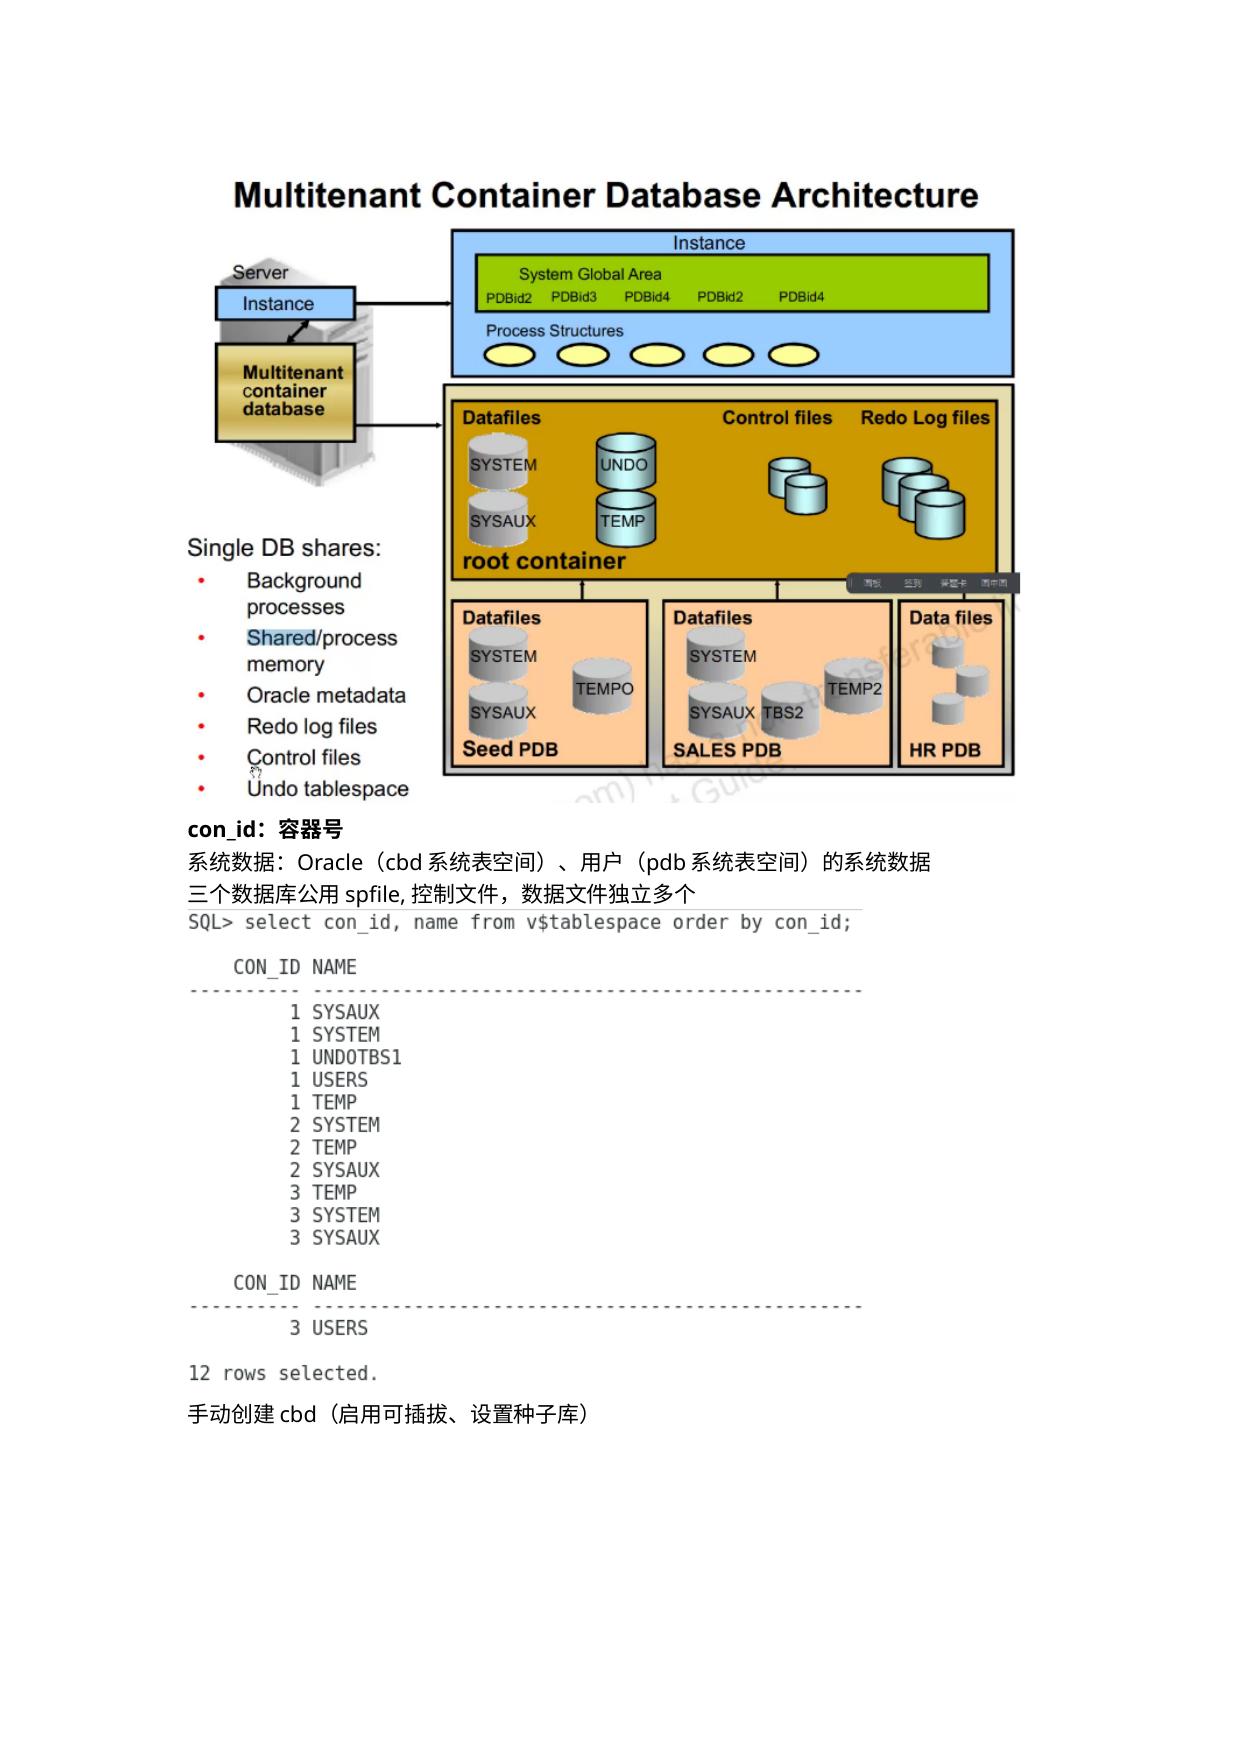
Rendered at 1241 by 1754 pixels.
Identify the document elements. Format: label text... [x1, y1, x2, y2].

picture [187, 162, 1021, 803]
text 三个数据库公用spfile, 控制文件，数据文件独立多个 [187, 877, 1053, 909]
text con_id：容器号 [187, 812, 1053, 844]
text 手动创建cbd（启用可插拔、设置种子库） [187, 1397, 1053, 1429]
picture [187, 909, 863, 1394]
text 系统数据：Oracle（cbd系统表空间）、用户（pdb系统表空间）的系统数据 [187, 844, 1053, 877]
